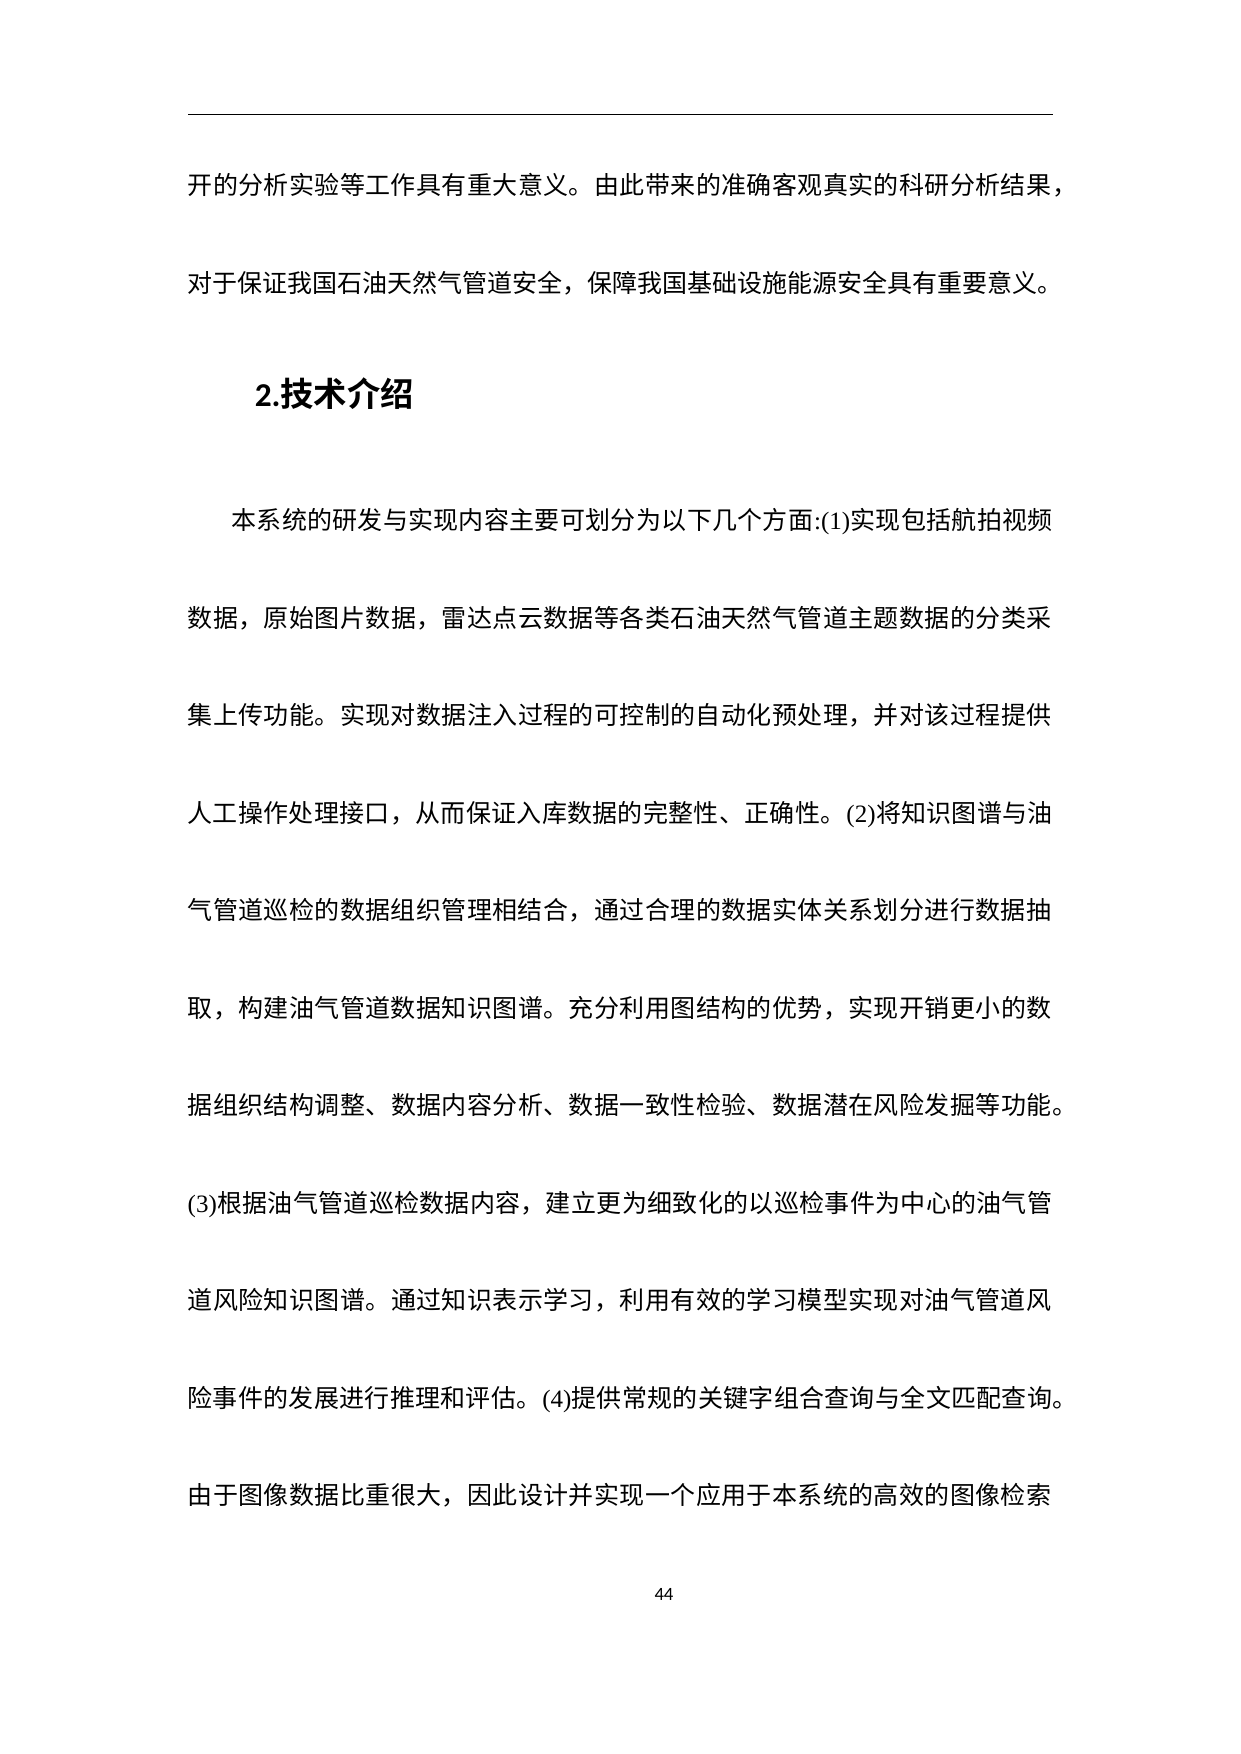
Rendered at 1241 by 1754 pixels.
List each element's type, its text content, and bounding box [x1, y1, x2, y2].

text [187, 486, 1053, 1526]
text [187, 151, 1053, 314]
subtitle 2.技术介绍 [187, 359, 1053, 424]
